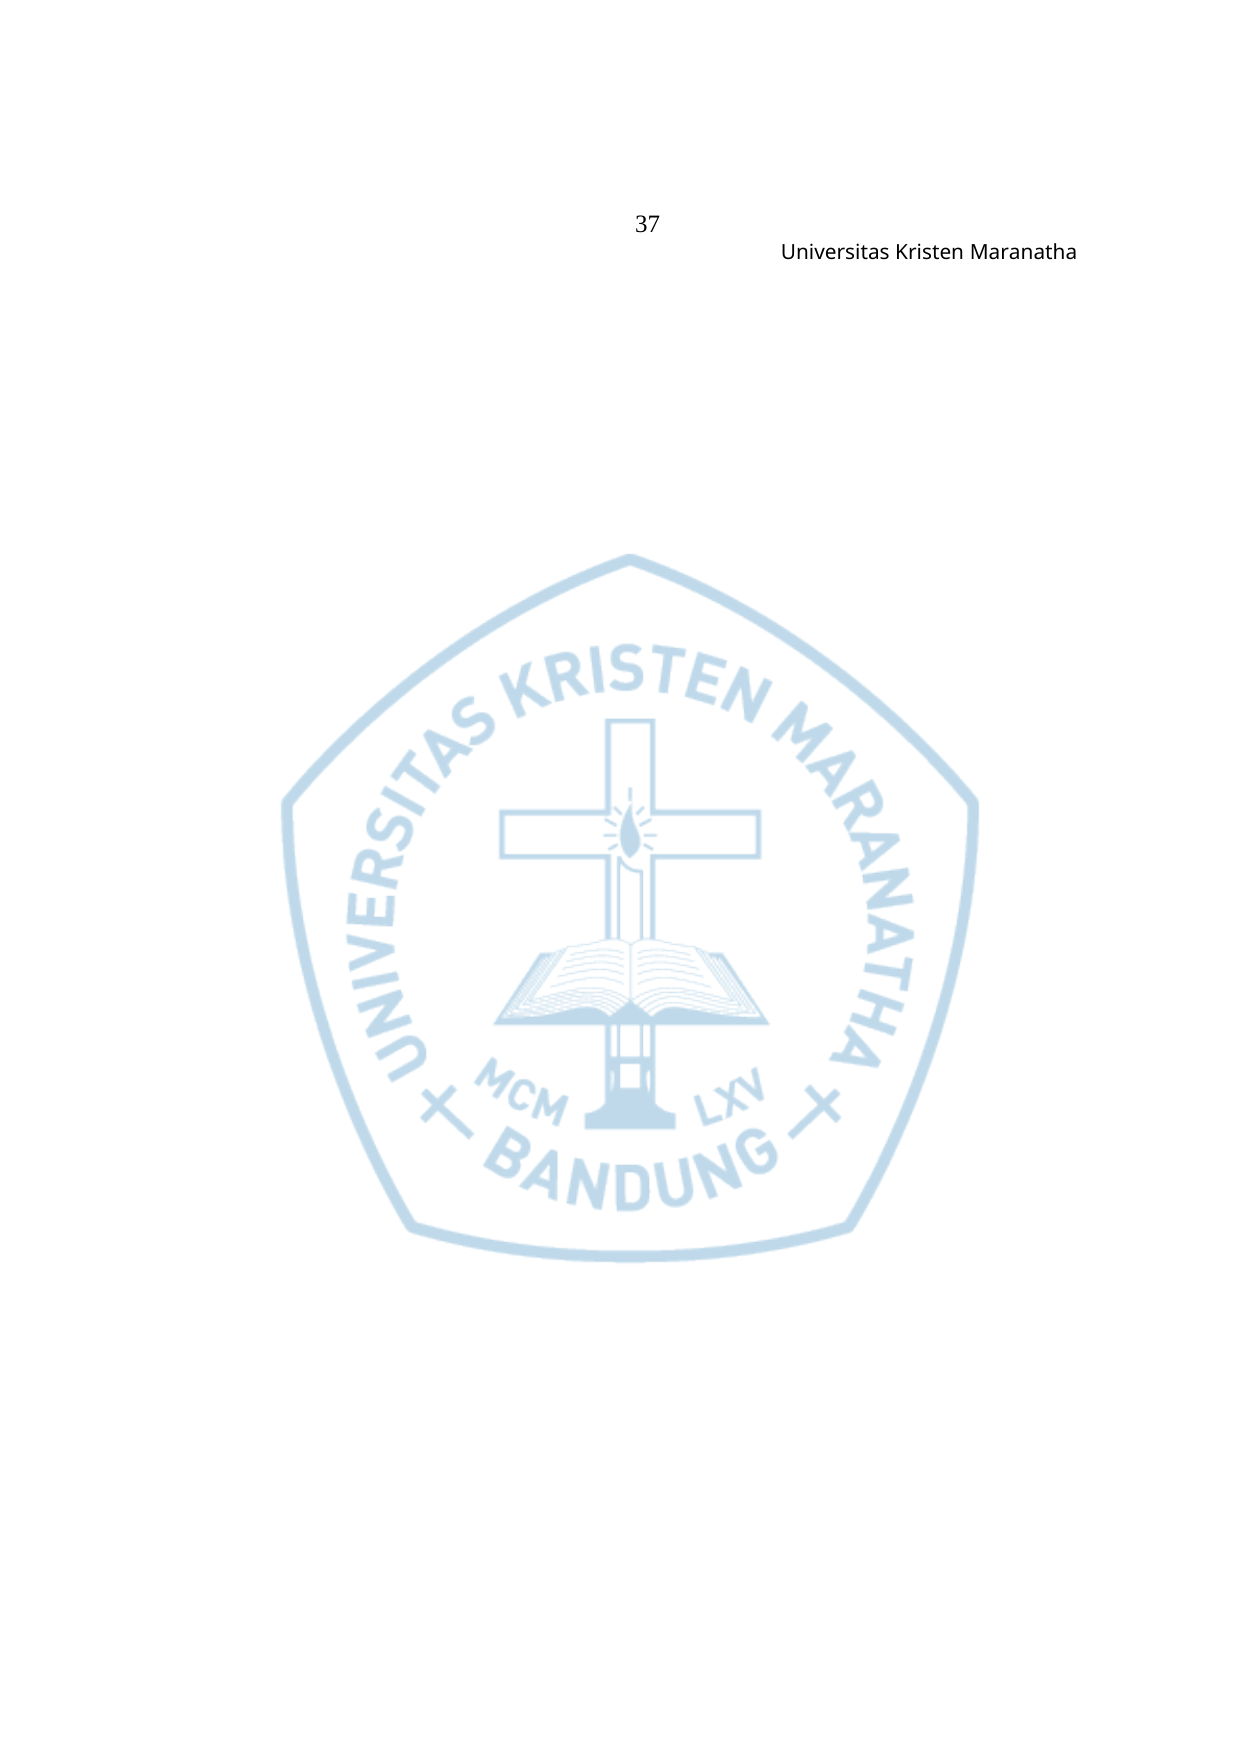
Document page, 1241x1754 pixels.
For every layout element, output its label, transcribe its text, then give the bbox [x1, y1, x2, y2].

text Universitas Kristen Maranatha [781, 237, 1088, 266]
text 37 [334, 209, 960, 237]
picture [10, 31, 1241, 1754]
